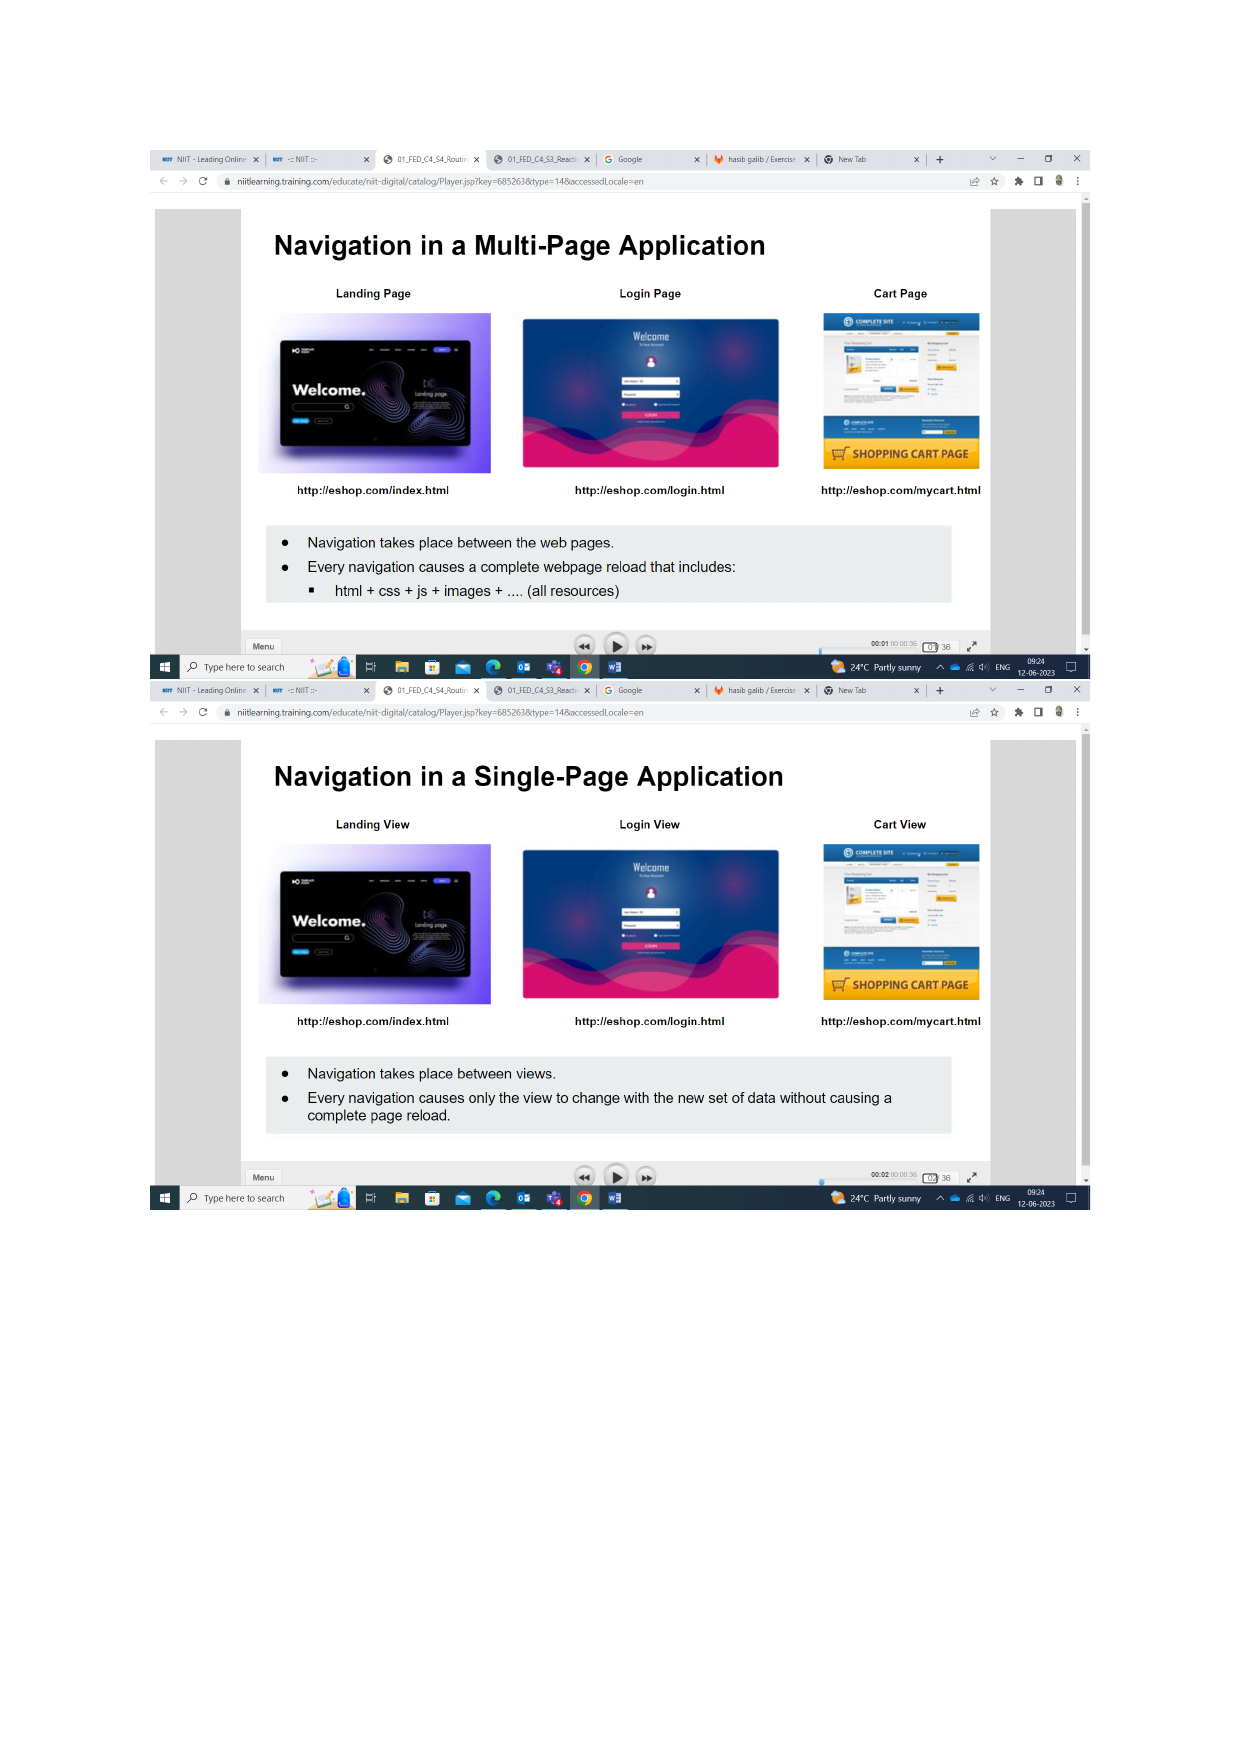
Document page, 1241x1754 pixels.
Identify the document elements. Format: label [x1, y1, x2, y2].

picture [150, 681, 1091, 1210]
picture [150, 150, 1091, 679]
